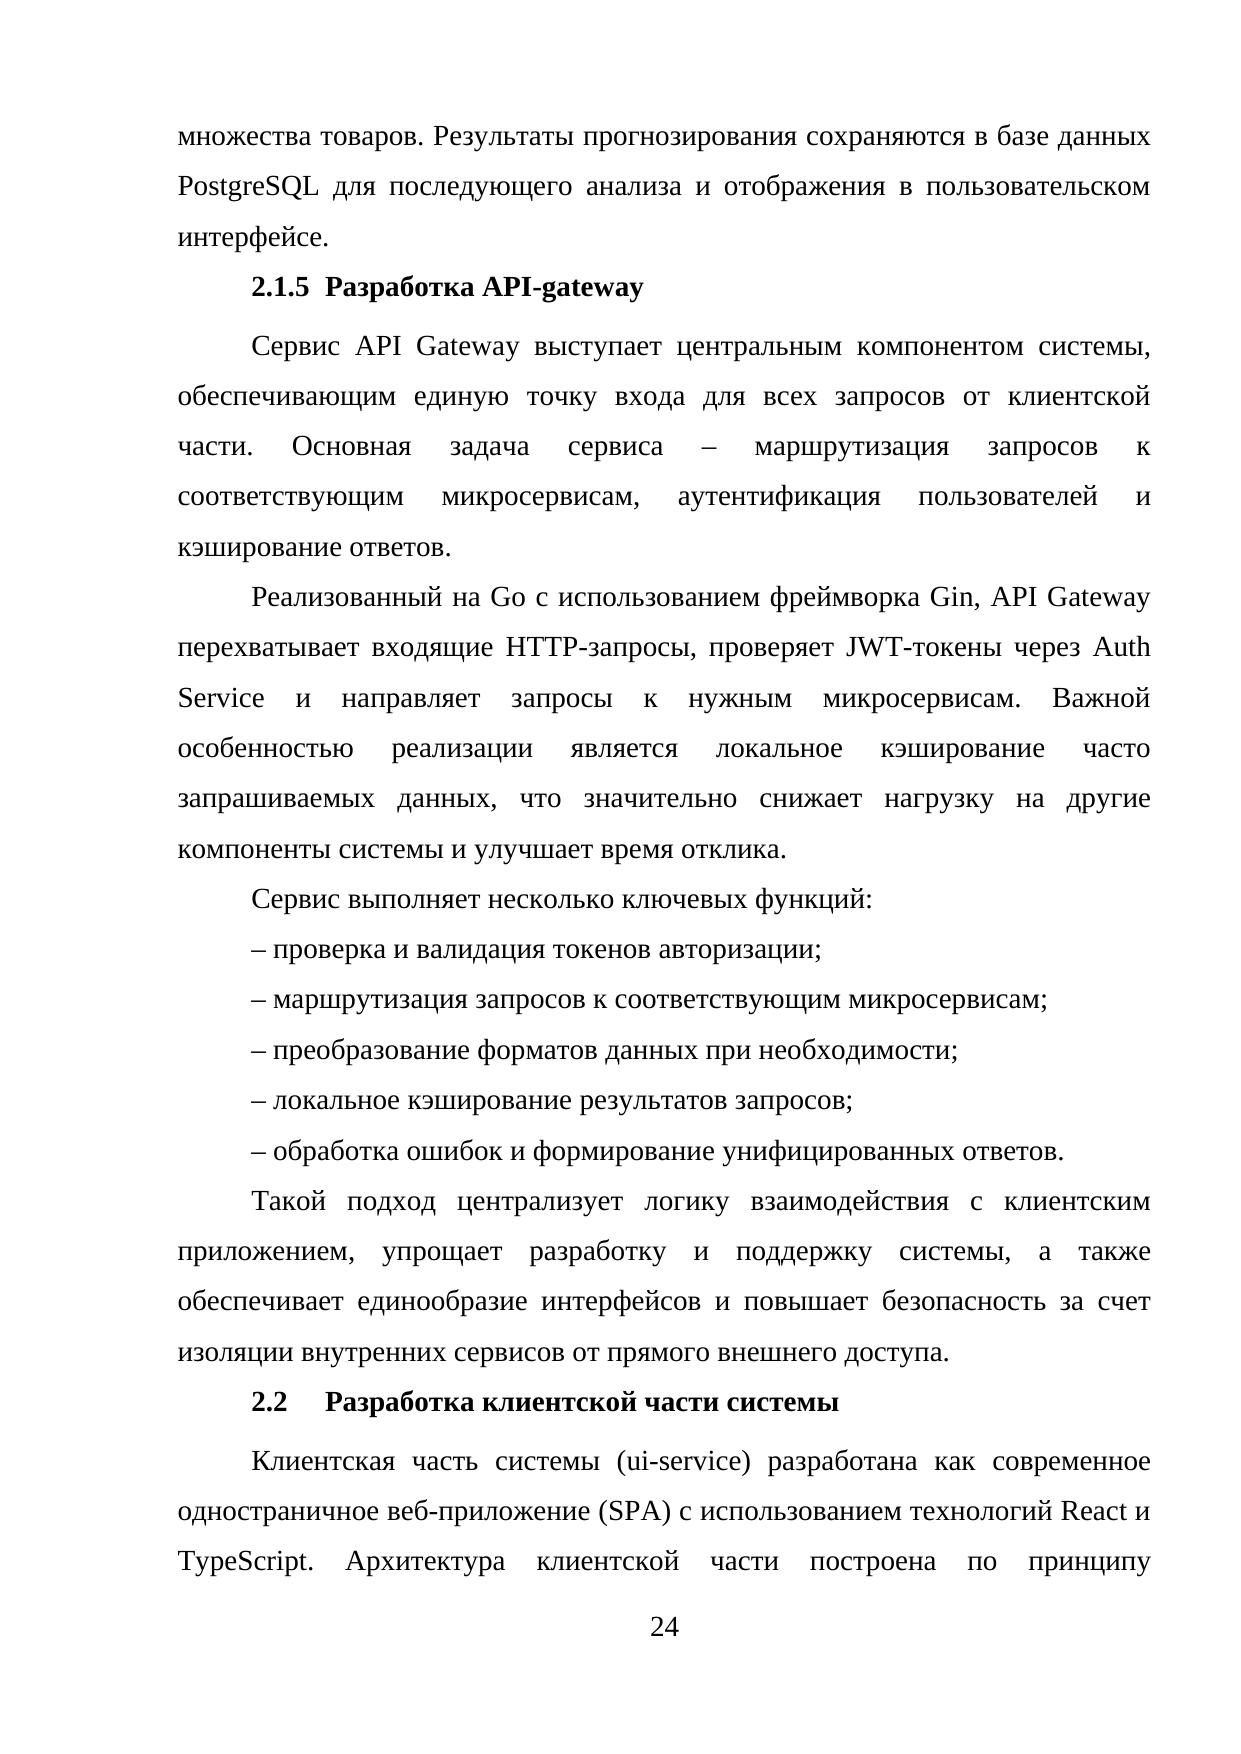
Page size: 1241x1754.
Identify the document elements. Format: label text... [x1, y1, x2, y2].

text преобразование форматов данных при необходимости; [177, 1032, 1152, 1066]
text маршрутизация запросов к соответствующим микросервисам; [177, 982, 1152, 1015]
text Такой подход централизует логику взаимодействия с клиентским приложением, упрощает разработку и поддержку системы, а также обеспечивает единообразие интерфейсов и повышает безопасность за счет изоляции внутренних сервисов от прямого внешнего доступа. [177, 1183, 1152, 1367]
text проверка и валидация токенов авторизации; [177, 931, 1152, 965]
text Сервис API Gateway выступает центральным компонентом системы, обеспечивающим единую точку входа для всех запросов от клиентской части. Основная задача сервиса – маршрутизация запросов к соответствующим микросервисам, аутентификация пользователей и кэширование ответов. [177, 328, 1152, 562]
text Сервис выполняет несколько ключевых функций: [177, 881, 1152, 914]
text обработка ошибок и формирование унифицированных ответов. [177, 1133, 1152, 1166]
text Разработка клиентской части системы [177, 1384, 1152, 1418]
text Разработка API-gateway [177, 269, 1152, 303]
text локальное кэширование результатов запросов; [177, 1082, 1152, 1116]
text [177, 1443, 1152, 1577]
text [177, 118, 1152, 252]
text Реализованный на Go с использованием фреймворка Gin, API Gateway перехватывает входящие HTTP-запросы, проверяет JWT-токены через Auth Service и направляет запросы к нужным микросервисам. Важной особенностью реализации является локальное кэширование часто запрашиваемых данных, что значительно снижает нагрузку на другие компоненты системы и улучшает время отклика. [177, 579, 1152, 864]
